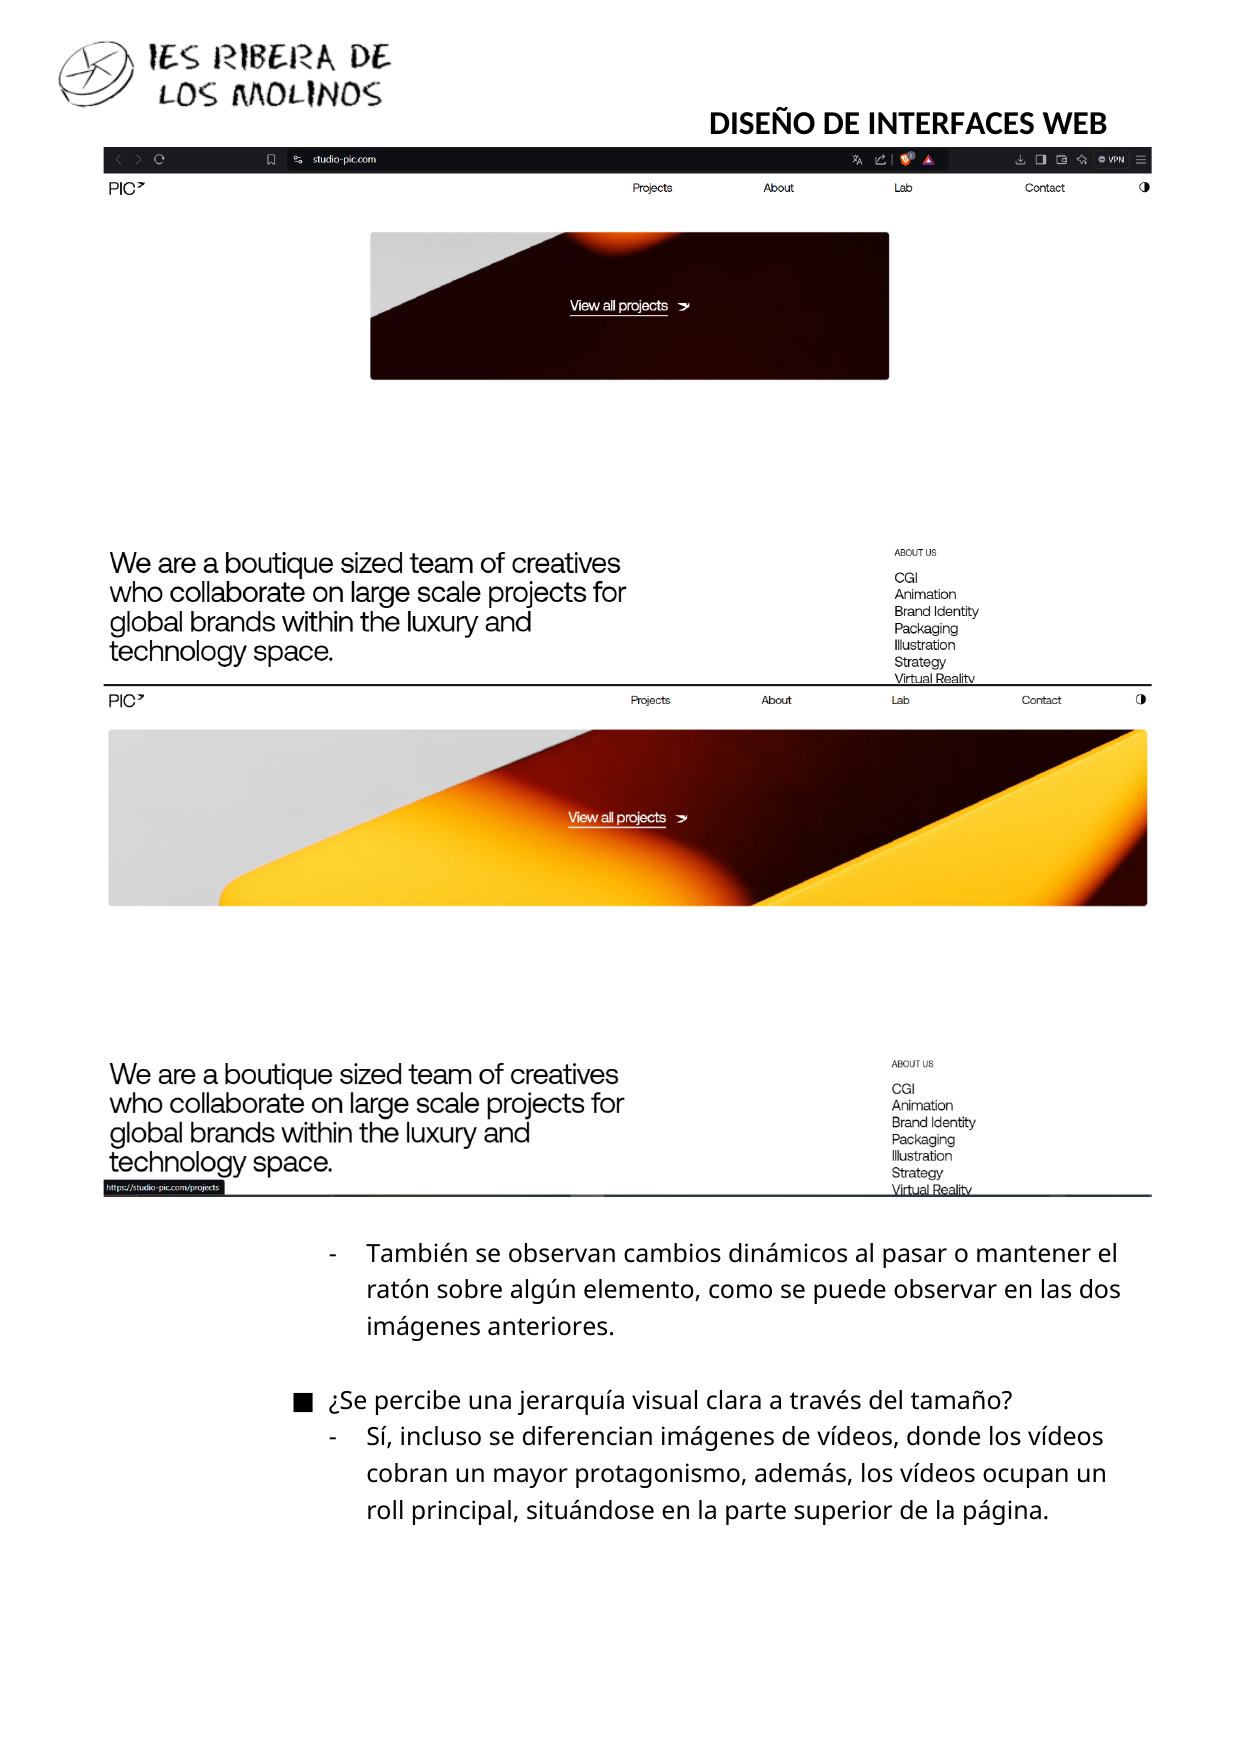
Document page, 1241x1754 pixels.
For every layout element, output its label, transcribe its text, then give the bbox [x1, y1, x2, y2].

list Sí, incluso se diferencian imágenes de vídeos, donde los vídeos cobran un mayor protagonismo, además, los vídeos ocupan un roll principal, situándose en la parte superior de la página. [328, 1419, 1152, 1527]
picture [103, 147, 1152, 683]
list ¿Se percibe una jerarquía visual clara a través del tamaño? [291, 1382, 1152, 1416]
picture [56, 18, 394, 131]
picture [103, 684, 1152, 1197]
list También se observan cambios dinámicos al pasar o mantener el ratón sobre algún elemento, como se puede observar en las dos imágenes anteriores. [328, 1235, 1152, 1343]
